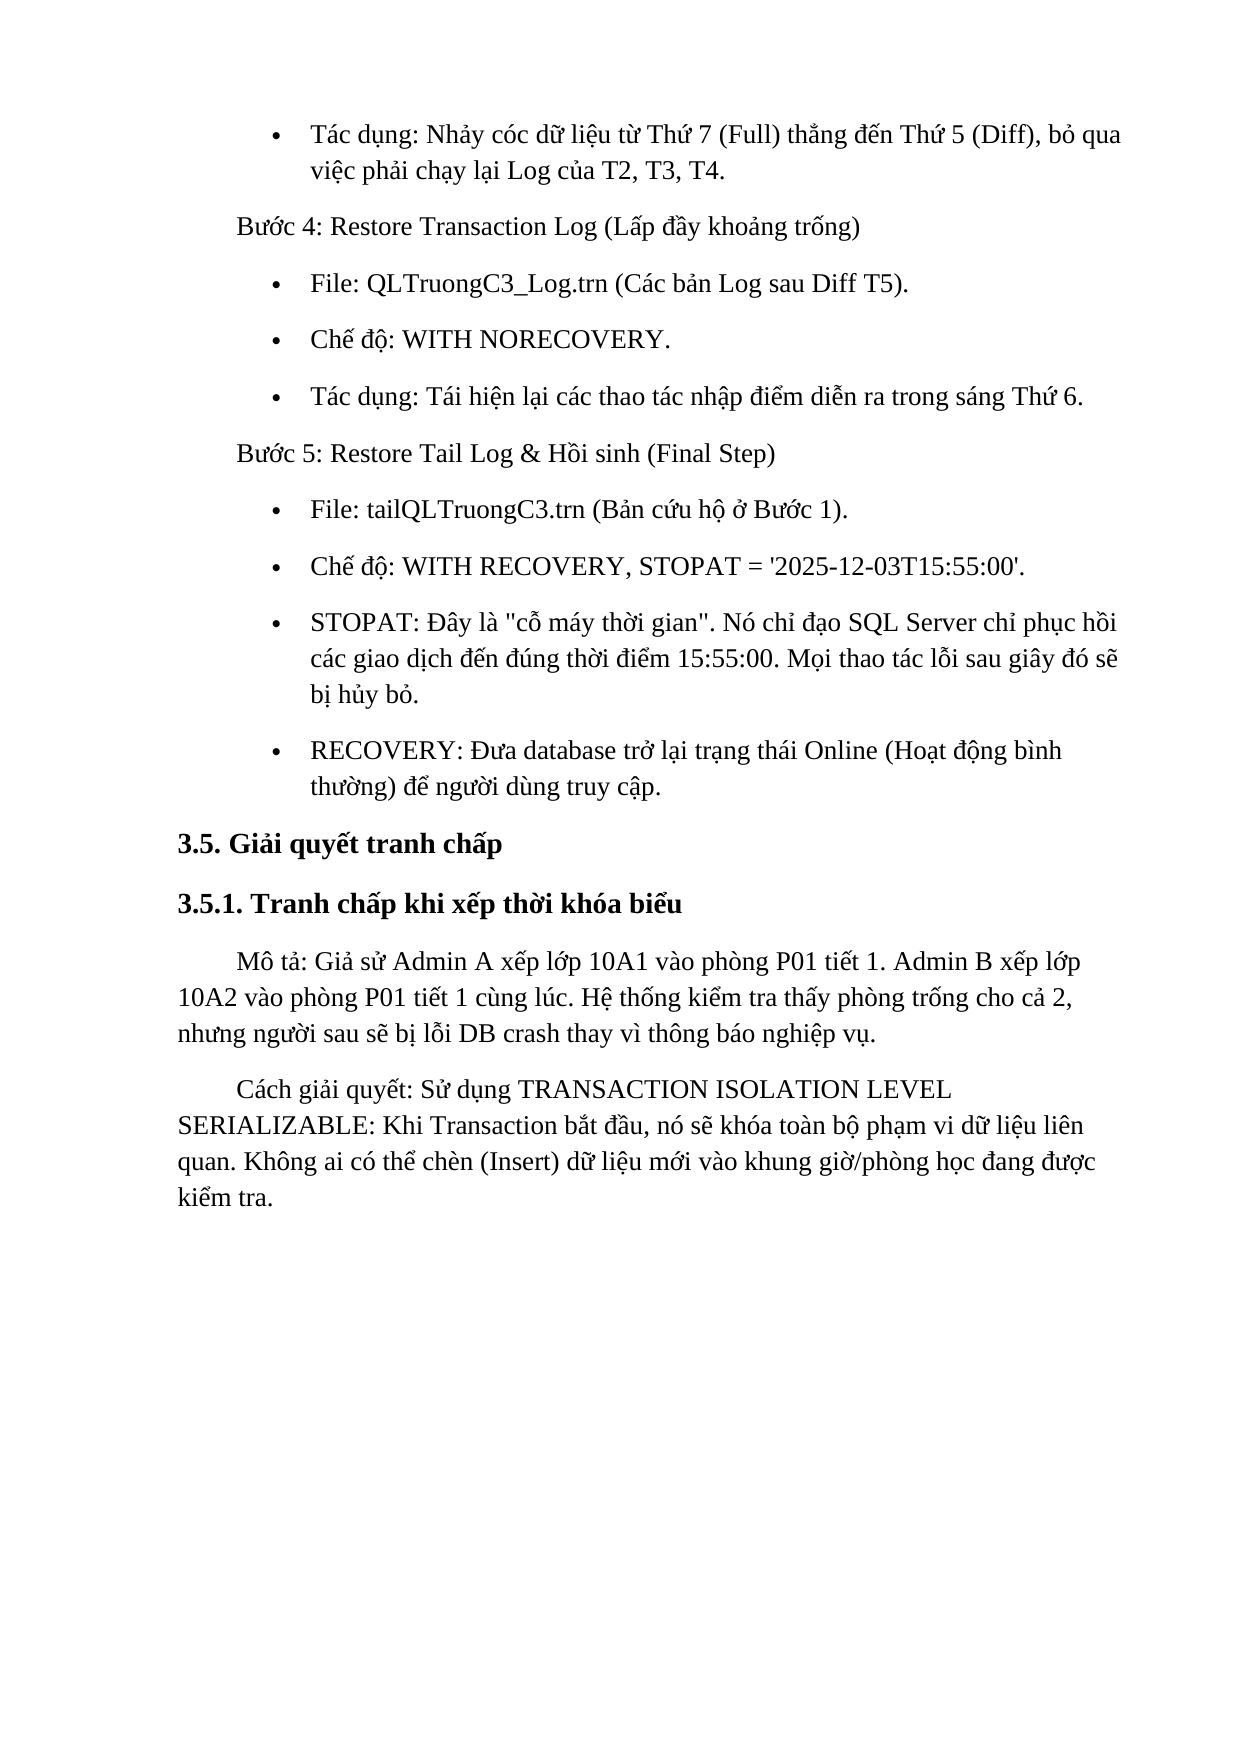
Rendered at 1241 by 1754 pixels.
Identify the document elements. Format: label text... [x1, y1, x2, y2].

list File: QLTruongC3_Log.trn (Các bản Log sau Diff T5). [273, 267, 1122, 298]
list RECOVERY: Đưa database trở lại trạng thái Online (Hoạt động bình thường) để người dùng truy cập. [273, 734, 1122, 801]
list Chế độ: WITH RECOVERY, STOPAT = '2025-12-03T15:55:00'. [273, 550, 1122, 581]
text Tranh chấp khi xếp thời khóa biểu [177, 886, 1122, 919]
text Mô tả: Giả sử Admin A xếp lớp 10A1 vào phòng P01 tiết 1. Admin B xếp lớp 10A2 vào phòng P01 tiết 1 cùng lúc. Hệ thống kiểm tra thấy phòng trống cho cả 2, nhưng người sau sẽ bị lỗi DB crash thay vì thông báo nghiệp vụ. [177, 945, 1122, 1048]
list Chế độ: WITH NORECOVERY. [273, 323, 1122, 355]
text Cách giải quyết: Sử dụng TRANSACTION ISOLATION LEVEL SERIALIZABLE: Khi Transaction bắt đầu, nó sẽ khóa toàn bộ phạm vi dữ liệu liên quan. Không ai có thể chèn (Insert) dữ liệu mới vào khung giờ/phòng học đang được kiểm tra. [177, 1073, 1122, 1212]
list STOPAT: Đây là "cỗ máy thời gian". Nó chỉ đạo SQL Server chỉ phục hồi các giao dịch đến đúng thời điểm 15:55:00. Mọi thao tác lỗi sau giây đó sẽ bị hủy bỏ. [273, 606, 1122, 709]
text Giải quyết tranh chấp [177, 827, 1122, 860]
list File: tailQLTruongC3.trn (Bản cứu hộ ở Bước 1). [273, 493, 1122, 524]
list Tác dụng: Nhảy cóc dữ liệu từ Thứ 7 (Full) thẳng đến Thứ 5 (Diff), bỏ qua việc phải chạy lại Log của T2, T3, T4. [273, 118, 1122, 185]
list Tác dụng: Tái hiện lại các thao tác nhập điểm diễn ra trong sáng Thứ 6. [273, 380, 1122, 411]
text Bước 5: Restore Tail Log & Hồi sinh (Final Step) [177, 437, 1122, 468]
text Bước 4: Restore Transaction Log (Lấp đầy khoảng trống) [177, 210, 1122, 242]
